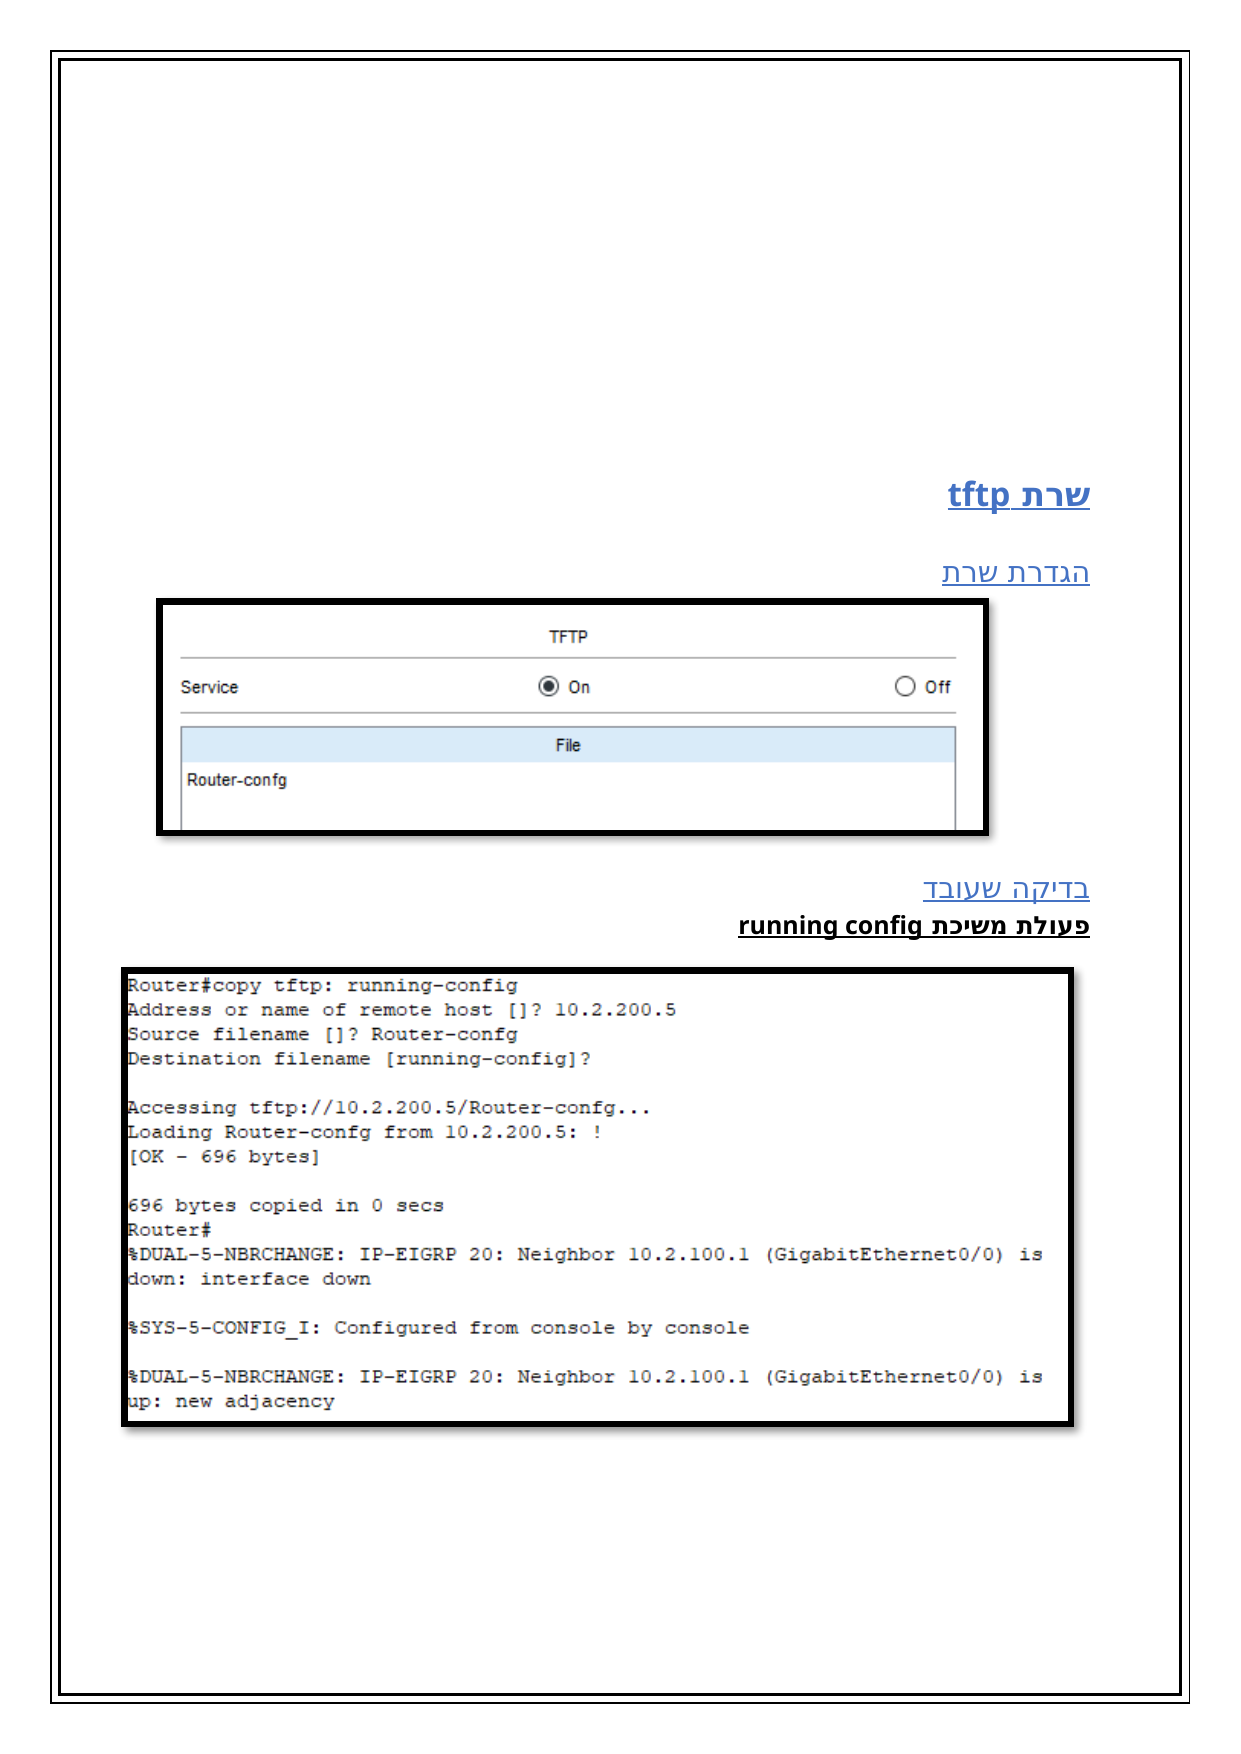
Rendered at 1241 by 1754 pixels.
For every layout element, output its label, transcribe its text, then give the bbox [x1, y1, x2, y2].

subtitle בדיקה שעובד [150, 871, 1090, 905]
picture [163, 605, 983, 830]
text פעולת משיכת running config [150, 908, 1090, 942]
subtitle שרת tftp [150, 471, 1090, 516]
picture [128, 974, 1068, 1421]
subtitle הגדרת שרת [150, 555, 1090, 589]
